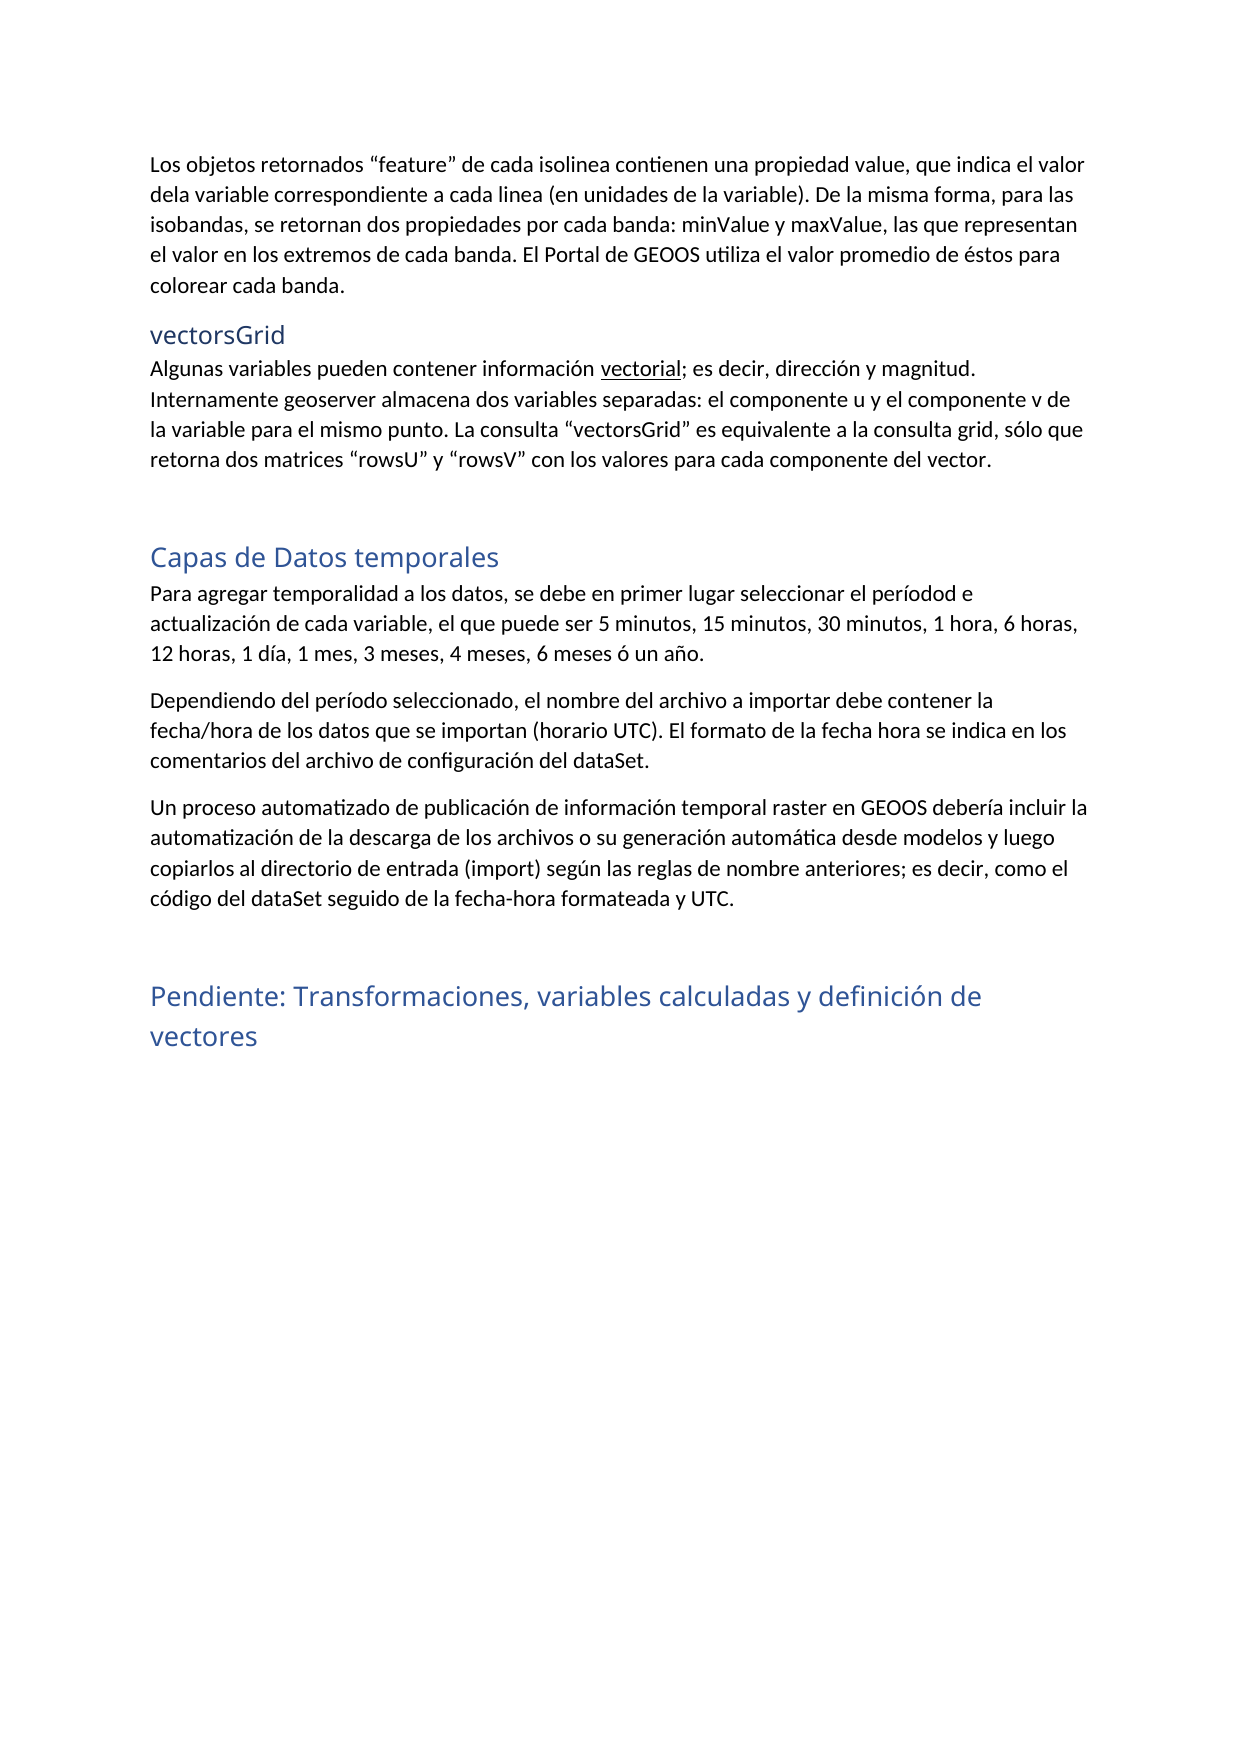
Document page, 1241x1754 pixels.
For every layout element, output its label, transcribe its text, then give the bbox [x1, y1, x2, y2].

subtitle vectorsGrid [150, 318, 1090, 352]
text Un proceso automatizado de publicación de información temporal raster en GEOOS debería incluir la automatización de la descarga de los archivos o su generación automática desde modelos y luego copiarlos al directorio de entrada (import) según las reglas de nombre anteriores; es decir, como el código del dataSet seguido de la fecha-hora formateada y UTC. [150, 793, 1090, 912]
text Los objetos retornados “feature” de cada isolinea contienen una propiedad value, que indica el valor dela variable correspondiente a cada linea (en unidades de la variable). De la misma forma, para las isobandas, se retornan dos propiedades por cada banda: minValue y maxValue, las que representan el valor en los extremos de cada banda. El Portal de GEOOS utiliza el valor promedio de éstos para colorear cada banda. [150, 150, 1090, 299]
text Para agregar temporalidad a los datos, se debe en primer lugar seleccionar el períodod e actualización de cada variable, el que puede ser 5 minutos, 15 minutos, 30 minutos, 1 hora, 6 horas, 12 horas, 1 día, 1 mes, 3 meses, 4 meses, 6 meses ó un año. [150, 579, 1090, 667]
subtitle Capas de Datos temporales [150, 539, 1090, 576]
text Algunas variables pueden contener información vectorial; es decir, dirección y magnitud. Internamente geoserver almacena dos variables separadas: el componente u y el componente v de la variable para el mismo punto. La consulta “vectorsGrid” es equivalente a la consulta grid, sólo que retorna dos matrices “rowsU” y “rowsV” con los valores para cada componente del vector. [150, 354, 1090, 473]
text Dependiendo del período seleccionado, el nombre del archivo a importar debe contener la fecha/hora de los datos que se importan (horario UTC). El formato de la fecha hora se indica en los comentarios del archivo de configuración del dataSet. [150, 686, 1090, 774]
subtitle Pendiente: Transformaciones, variables calculadas y definición de vectores [150, 978, 1090, 1054]
